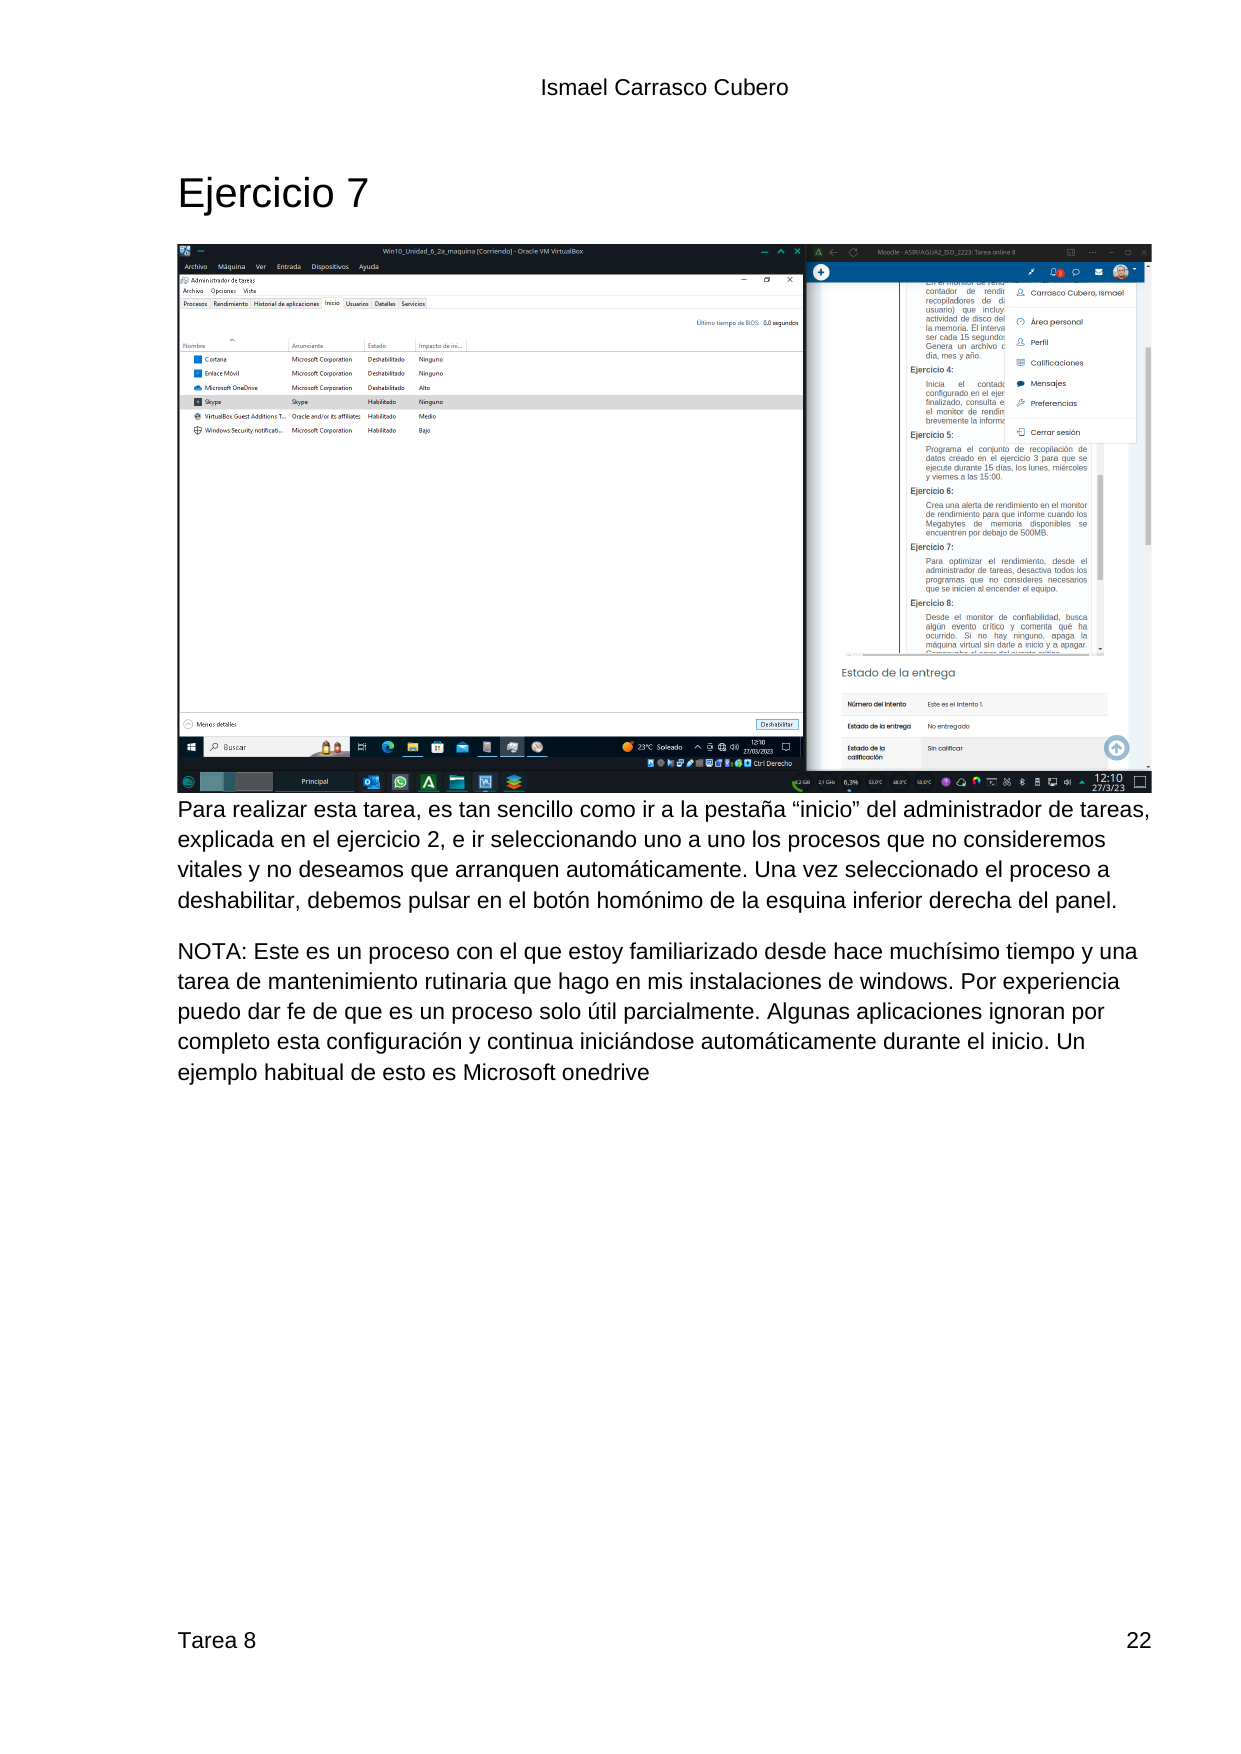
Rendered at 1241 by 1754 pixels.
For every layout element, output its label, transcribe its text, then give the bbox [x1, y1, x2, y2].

picture [177, 244, 1152, 793]
text NOTA: Este es un proceso con el que estoy familiarizado desde hace muchísimo tiempo y una tarea de mantenimiento rutinaria que hago en mis instalaciones de windows. Por experiencia puedo dar fe de que es un proceso solo útil parcialmente. Algunas aplicaciones ignoran por completo esta configuración y continua iniciándose automáticamente durante el inicio. Un ejemplo habitual de esto es Microsoft onedrive [177, 938, 1152, 1085]
text Para realizar esta tarea, es tan sencillo como ir a la pestaña “inicio” del administrador de tareas, explicada en el ejercicio 2, e ir seleccionando uno a uno los procesos que no consideremos vitales y no deseamos que arranquen automáticamente. Una vez seleccionado el proceso a deshabilitar, debemos pulsar en el botón homónimo de la esquina inferior derecha del panel. [177, 793, 1152, 913]
subtitle Ejercicio 7 [177, 168, 1152, 216]
